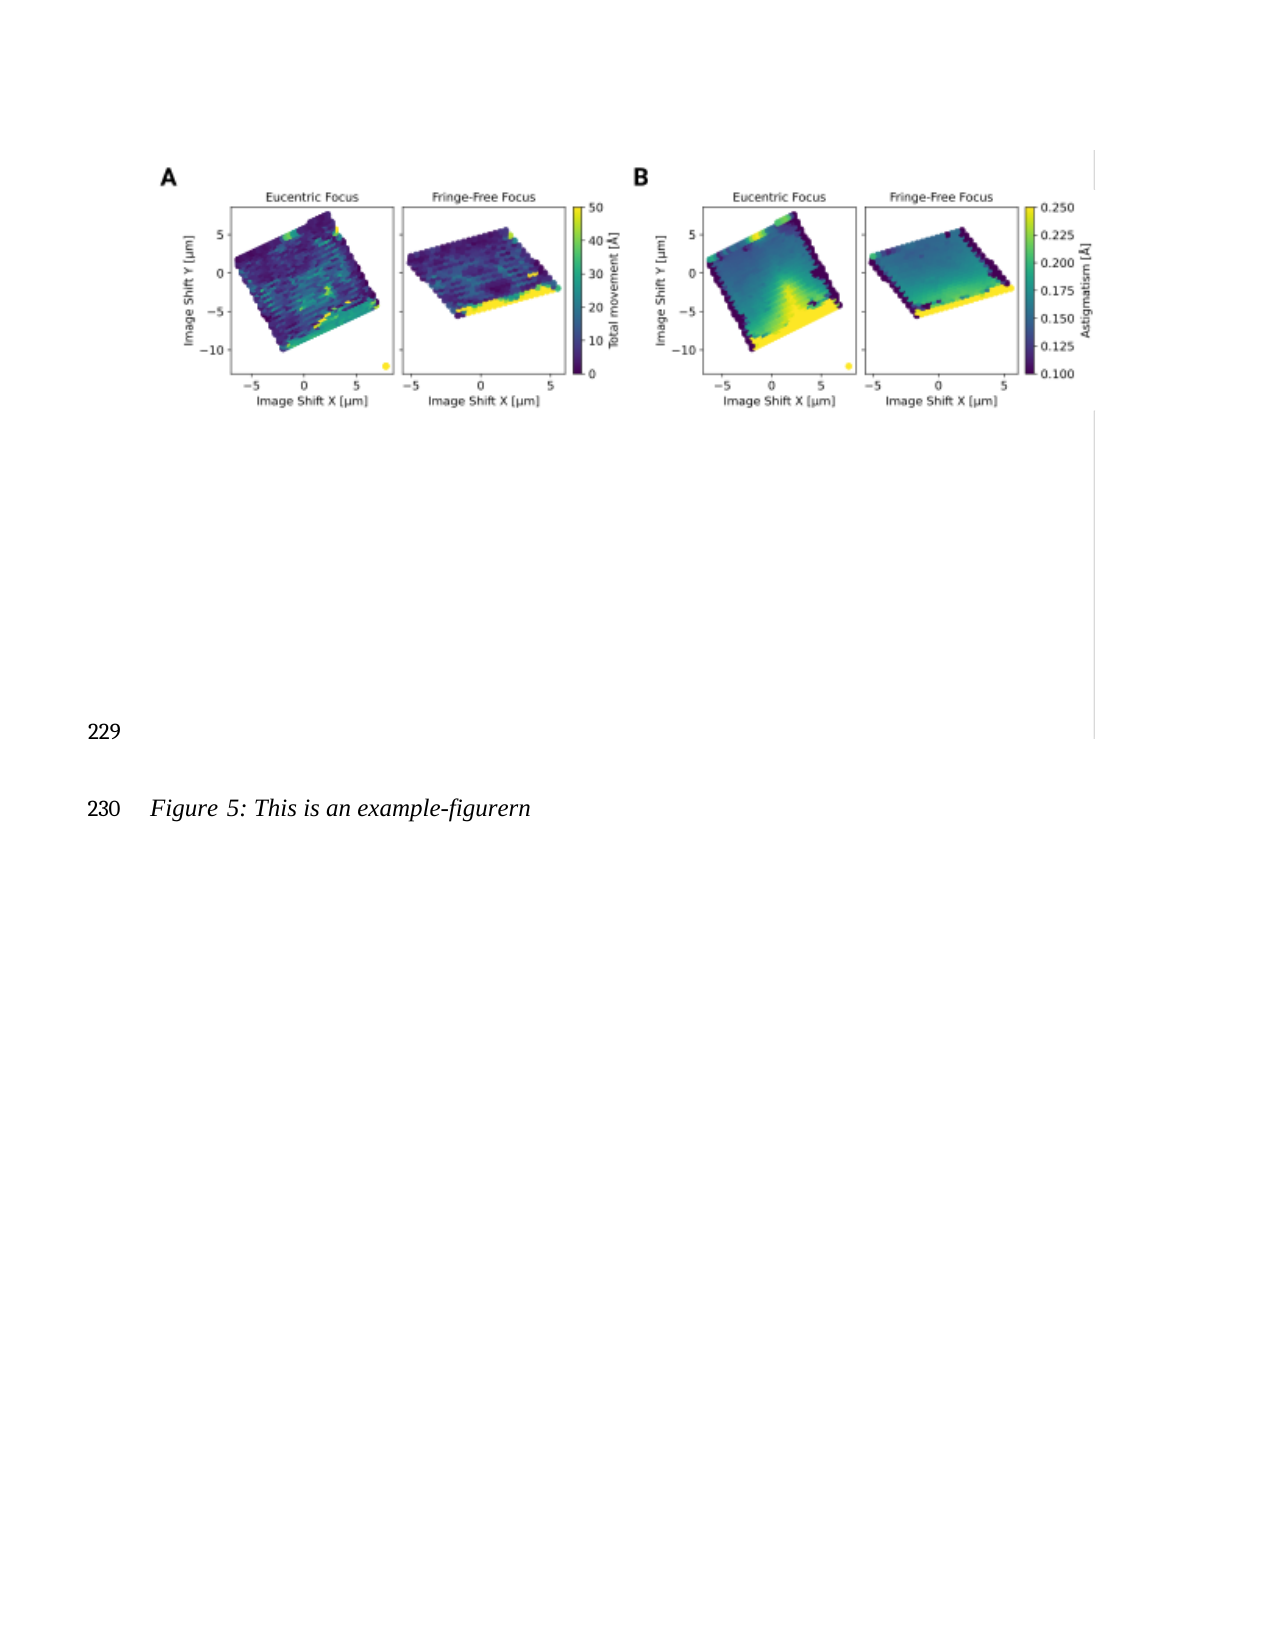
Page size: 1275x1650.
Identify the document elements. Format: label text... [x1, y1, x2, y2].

picture [150, 150, 1096, 739]
text Figure 5: This is an example-figurern [150, 793, 1125, 822]
